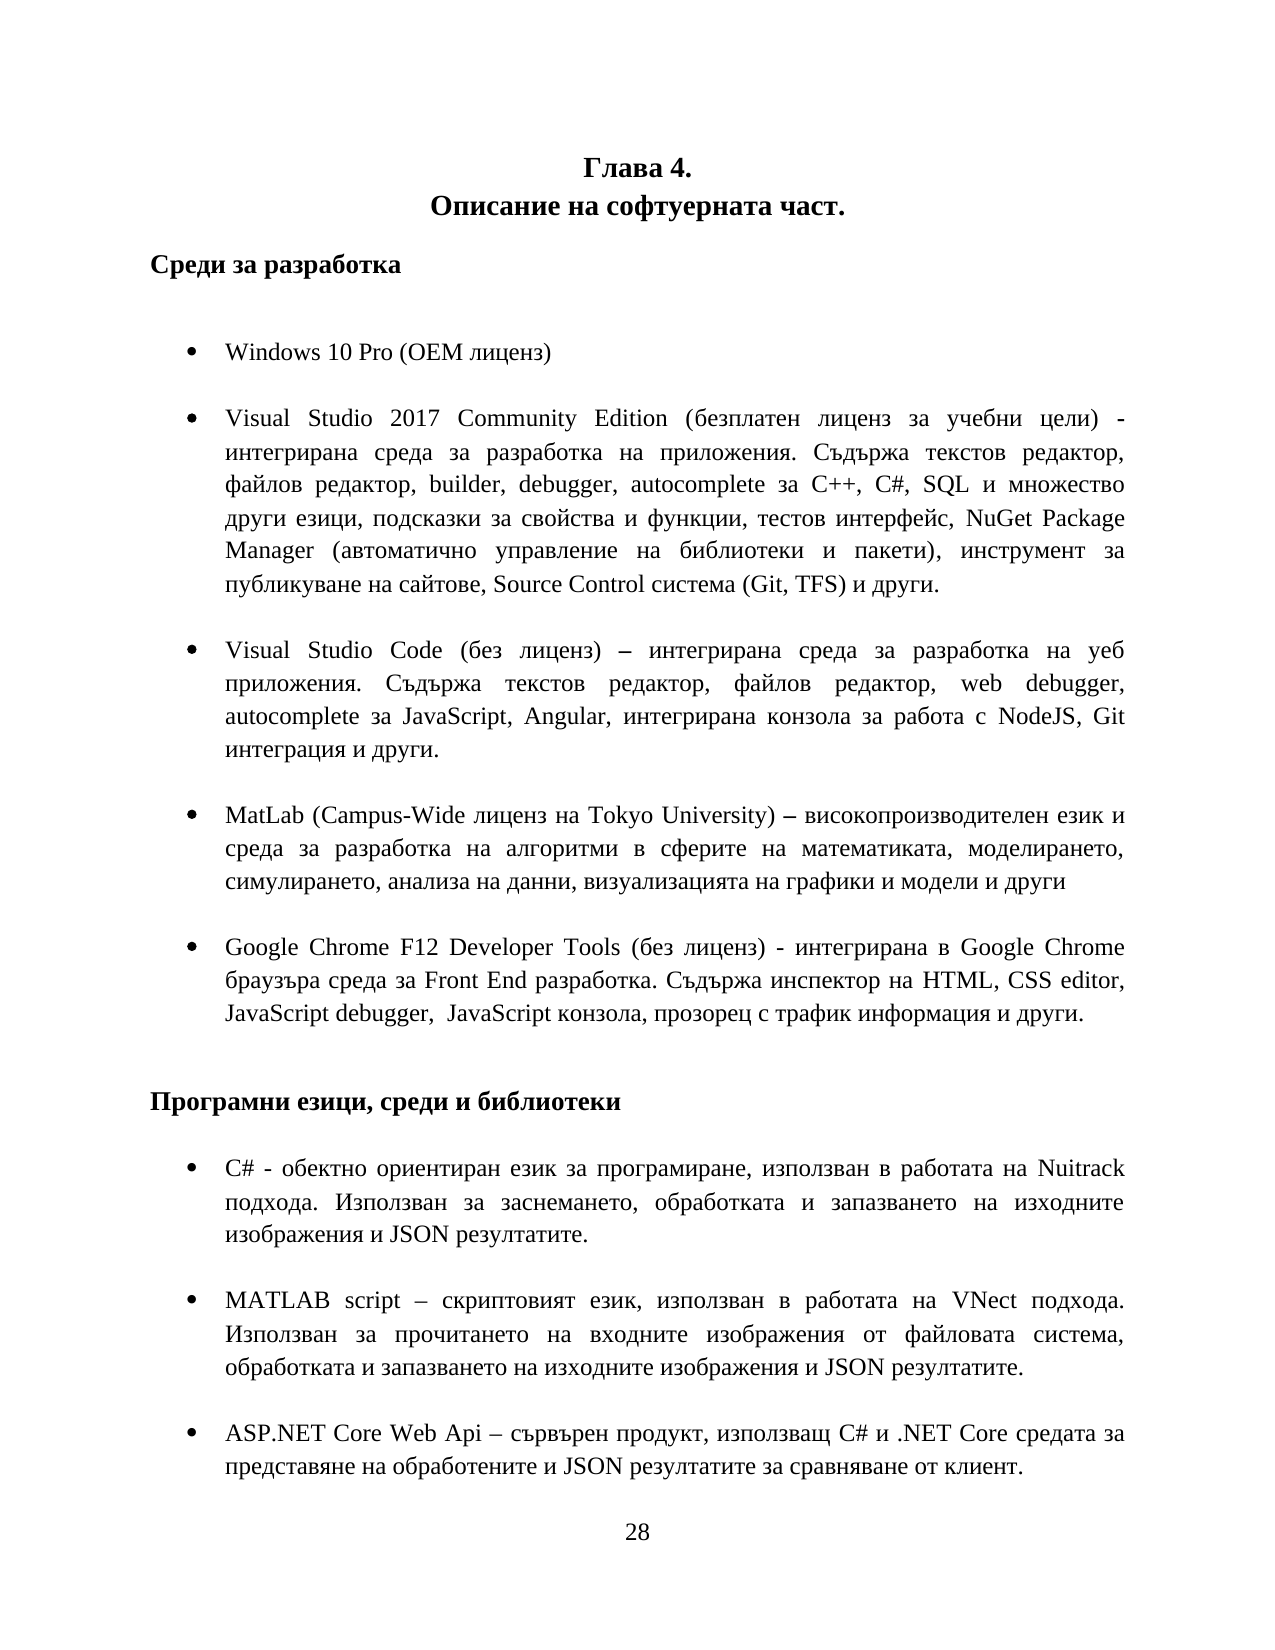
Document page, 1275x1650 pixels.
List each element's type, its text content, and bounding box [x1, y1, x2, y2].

list MatLab (Campus-Wide лиценз на Tokyo University) – високопроизводителен език и среда за разработка на алгоритми в сферите на математиката, моделирането, симулирането, анализа на данни, визуализацията на графики и модели и други [187, 800, 1125, 894]
subtitle Среди за разработка [150, 248, 1125, 279]
list Google Chrome F12 Developer Tools (без лиценз) - интегрирана в Google Chrome браузъра среда за Front End разработка. Съдържа инспектор на HTML, CSS editor, JavaScript debugger, JavaScript конзола, прозорец с трафик информация и други. [187, 932, 1125, 1027]
subtitle Програмни езици, среди и библиотеки [150, 1085, 1125, 1116]
list Visual Studio 2017 Community Edition (безплатен лиценз за учебни цели) - интегрирана среда за разработка на приложения. Съдържа текстов редактор, файлов редактор, builder, debugger, autocomplete за C++, C#, SQL и множество други езици, подсказки за свойства и функции, тестов интерфейс, NuGet Package Manager (автоматично управление на библиотеки и пакети), инструмент за публикуване на сайтове, Source Control система (Git, TFS) и други. [187, 403, 1125, 597]
list C# - обектно ориентиран език за програмиране, използван в работата на Nuitrack подхода. Използван за заснемането, обработката и запазването на изходните изображения и JSON резултатите. [187, 1153, 1125, 1248]
list MATLAB script – скриптовият език, използван в работата на VNect подхода. Използван за прочитането на входните изображения от файловата система, обработката и запазването на изходните изображения и JSON резултатите. [187, 1286, 1125, 1380]
list ASP.NET Core Web Api – сървърен продукт, използващ C# и .NET Core средата за представяне на обработените и JSON резултатите за сравняване от клиент. [187, 1418, 1125, 1479]
subtitle Глава 4. Описание на софтуерната част. [150, 150, 1125, 222]
list Windows 10 Pro (OEM лиценз) [187, 337, 1125, 366]
list Visual Studio Code (без лиценз) – интегрирана среда за разработка на уеб приложения. Съдържа текстов редактор, файлов редактор, web debugger, autocomplete за JavaScript, Angular, интегрирана конзола за работа с NodeJS, Git интеграция и други. [187, 635, 1125, 762]
